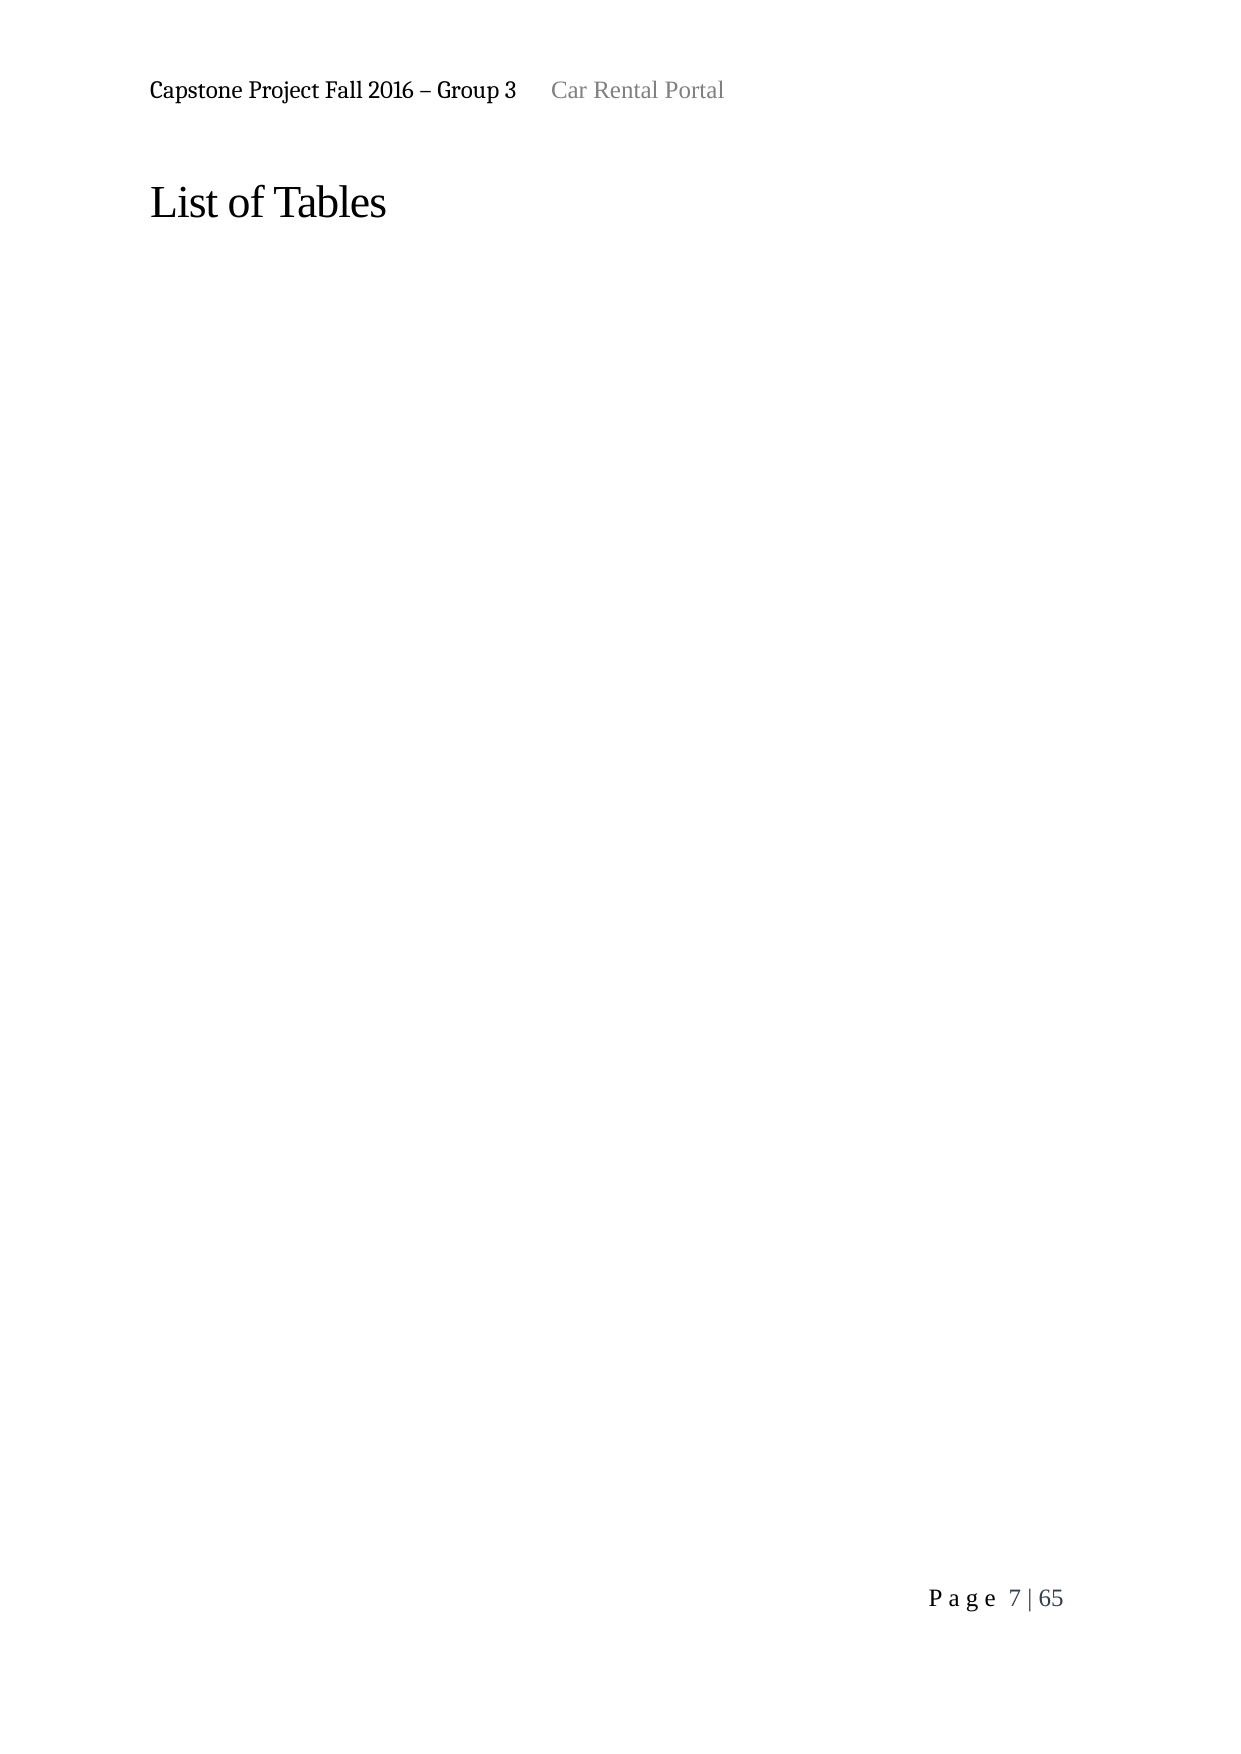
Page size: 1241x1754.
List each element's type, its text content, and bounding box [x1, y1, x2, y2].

title List of Tables [150, 175, 1090, 228]
